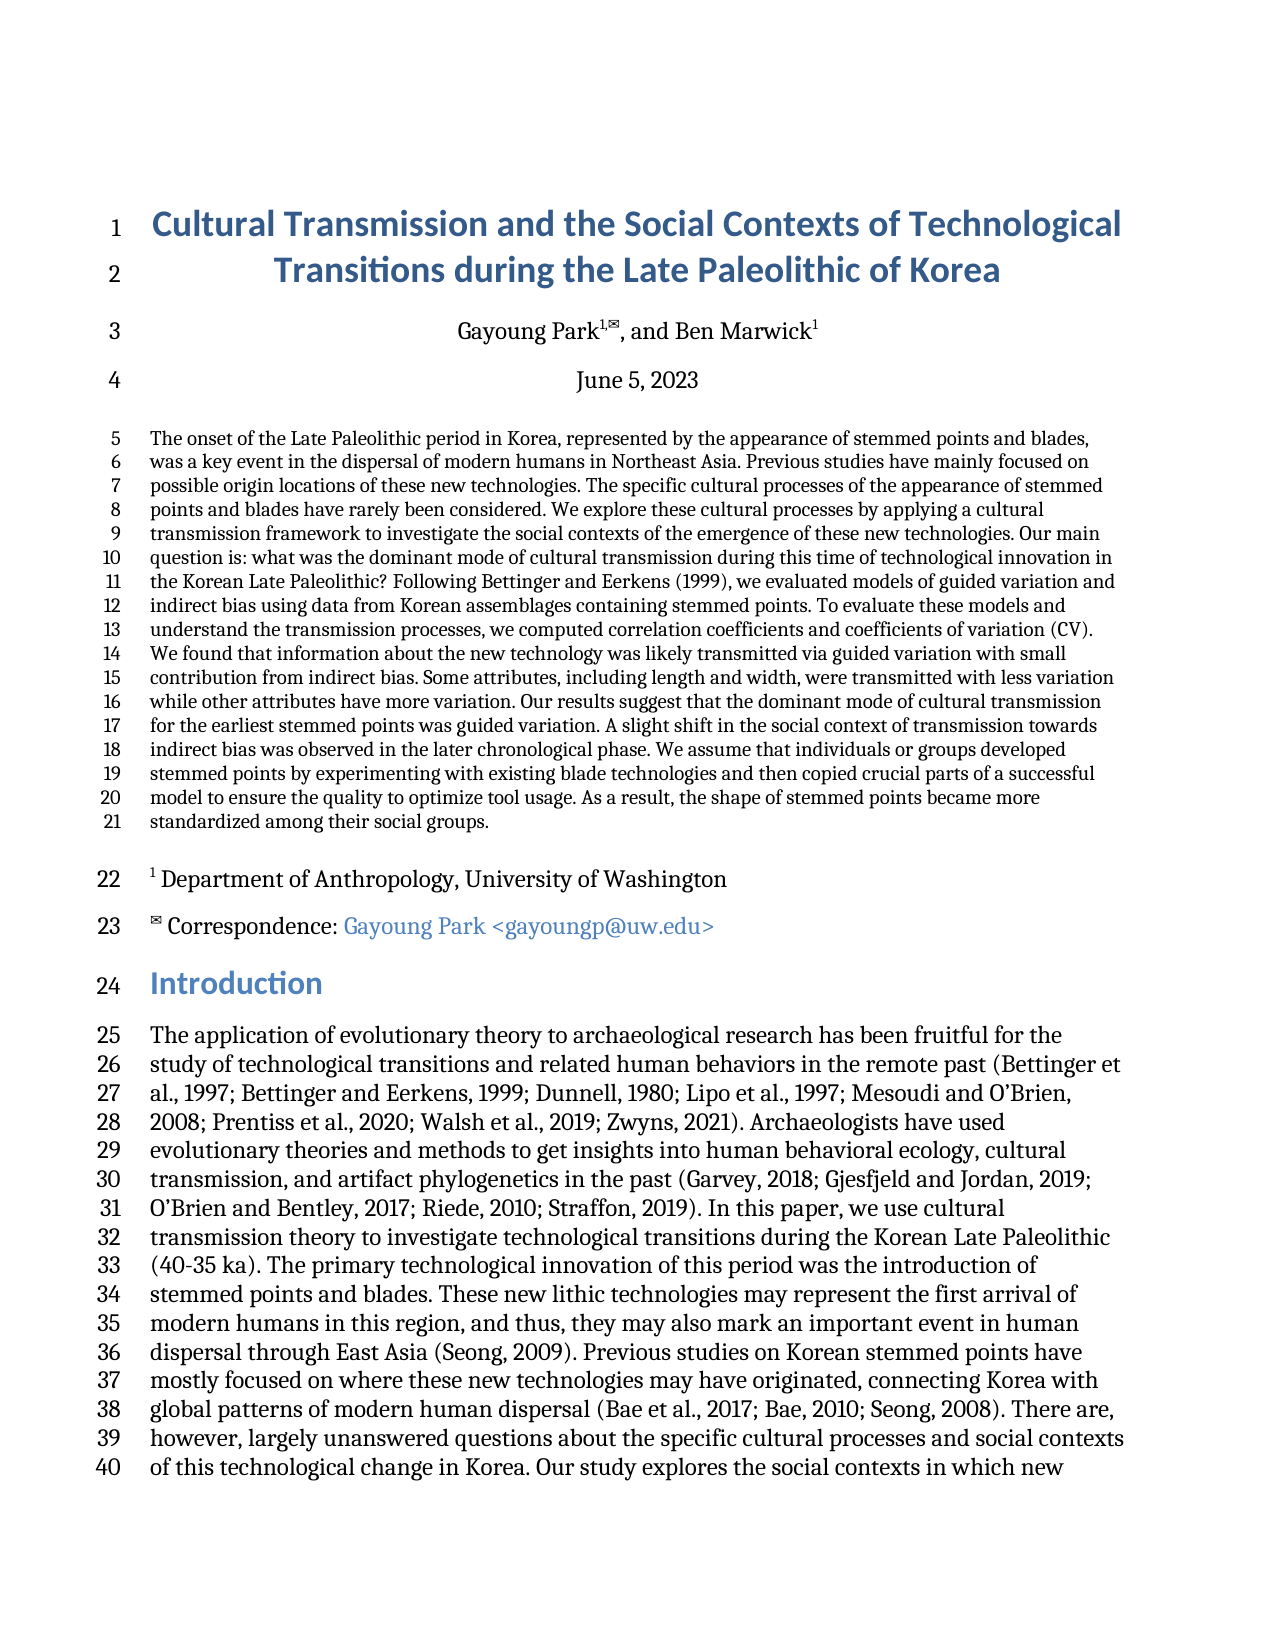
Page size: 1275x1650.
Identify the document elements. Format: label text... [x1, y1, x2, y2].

subtitle Introduction [150, 962, 1125, 1003]
text 1 Department of Anthropology, University of Washington [150, 865, 1125, 893]
title Cultural Transmission and the Social Contexts of Technological Transitions during the Late Paleolithic of Korea [150, 200, 1125, 292]
text Gayoung Park1,✉, and Ben Marwick1 [150, 317, 1125, 345]
text The onset of the Late Paleolithic period in Korea, represented by the appearance of stemmed points and blades, was a key event in the dispersal of modern humans in Northeast Asia. Previous studies have mainly focused on possible origin locations of these new technologies. The specific cultural processes of the appearance of stemmed points and blades have rarely been considered. We explore these cultural processes by applying a cultural transmission framework to investigate the social contexts of the emergence of these new technologies. Our main question is: what was the dominant mode of cultural transmission during this time of technological innovation in the Korean Late Paleolithic? Following Bettinger and Eerkens (1999), we evaluated models of guided variation and indirect bias using data from Korean assemblages containing stemmed points. To evaluate these models and understand the transmission processes, we computed correlation coefficients and coefficients of variation (CV). We found that information about the new technology was likely transmitted via guided variation with small contribution from indirect bias. Some attributes, including length and width, were transmitted with less variation while other attributes have more variation. Our results suggest that the dominant mode of cultural transmission for the earliest stemmed points was guided variation. A slight shift in the social context of transmission towards indirect bias was observed in the later chronological phase. We assume that individuals or groups developed stemmed points by experimenting with existing blade technologies and then copied crucial parts of a successful model to ensure the quality to optimize tool usage. As a result, the shape of stemmed points became more standardized among their social groups. [150, 426, 1125, 833]
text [150, 1021, 1125, 1481]
text ✉ Correspondence: Gayoung Park <gayoungp@uw.edu> [150, 912, 1125, 941]
text June 5, 2023 [150, 366, 1125, 395]
